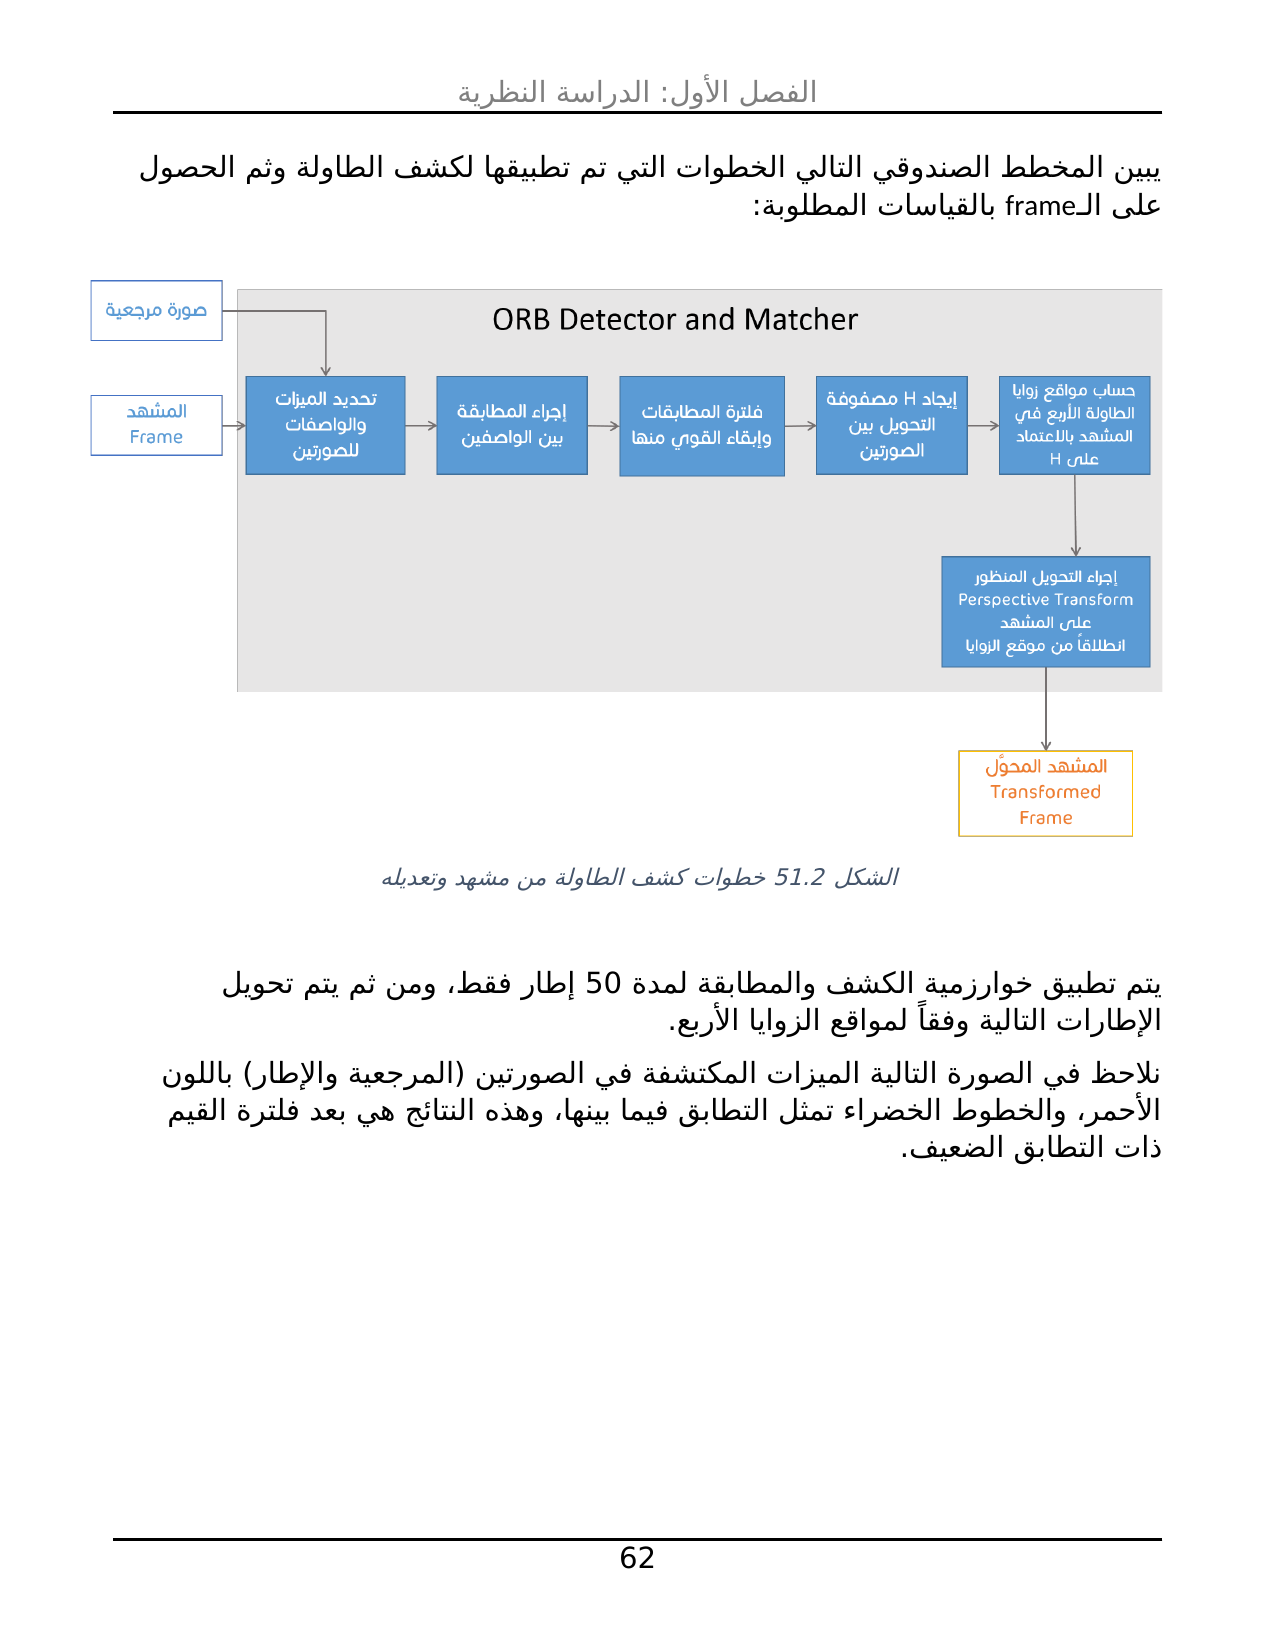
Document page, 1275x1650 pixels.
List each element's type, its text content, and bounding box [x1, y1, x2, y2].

text يبين المخطط الصندوقي التالي الخطوات التي تم تطبيقها لكشف الطاولة وثم الحصول على الـframe بالقياسات المطلوبة: [112, 150, 1162, 222]
text يتم تطبيق خوارزمية الكشف والمطابقة لمدة 50 إطار فقط، ومن ثم يتم تحويل الإطارات التالية وفقاً لمواقع الزوايا الأربع. [112, 967, 1162, 1037]
text نلاحظ في الصورة التالية الميزات المكتشفة في الصورتين (المرجعية والإطار) باللون الأحمر، والخطوط الخضراء تمثل التطابق فيما بينها، وهذه النتائج هي بعد فلترة القيم ذات التطابق الضعيف. [112, 1057, 1162, 1164]
picture [90, 280, 1163, 845]
